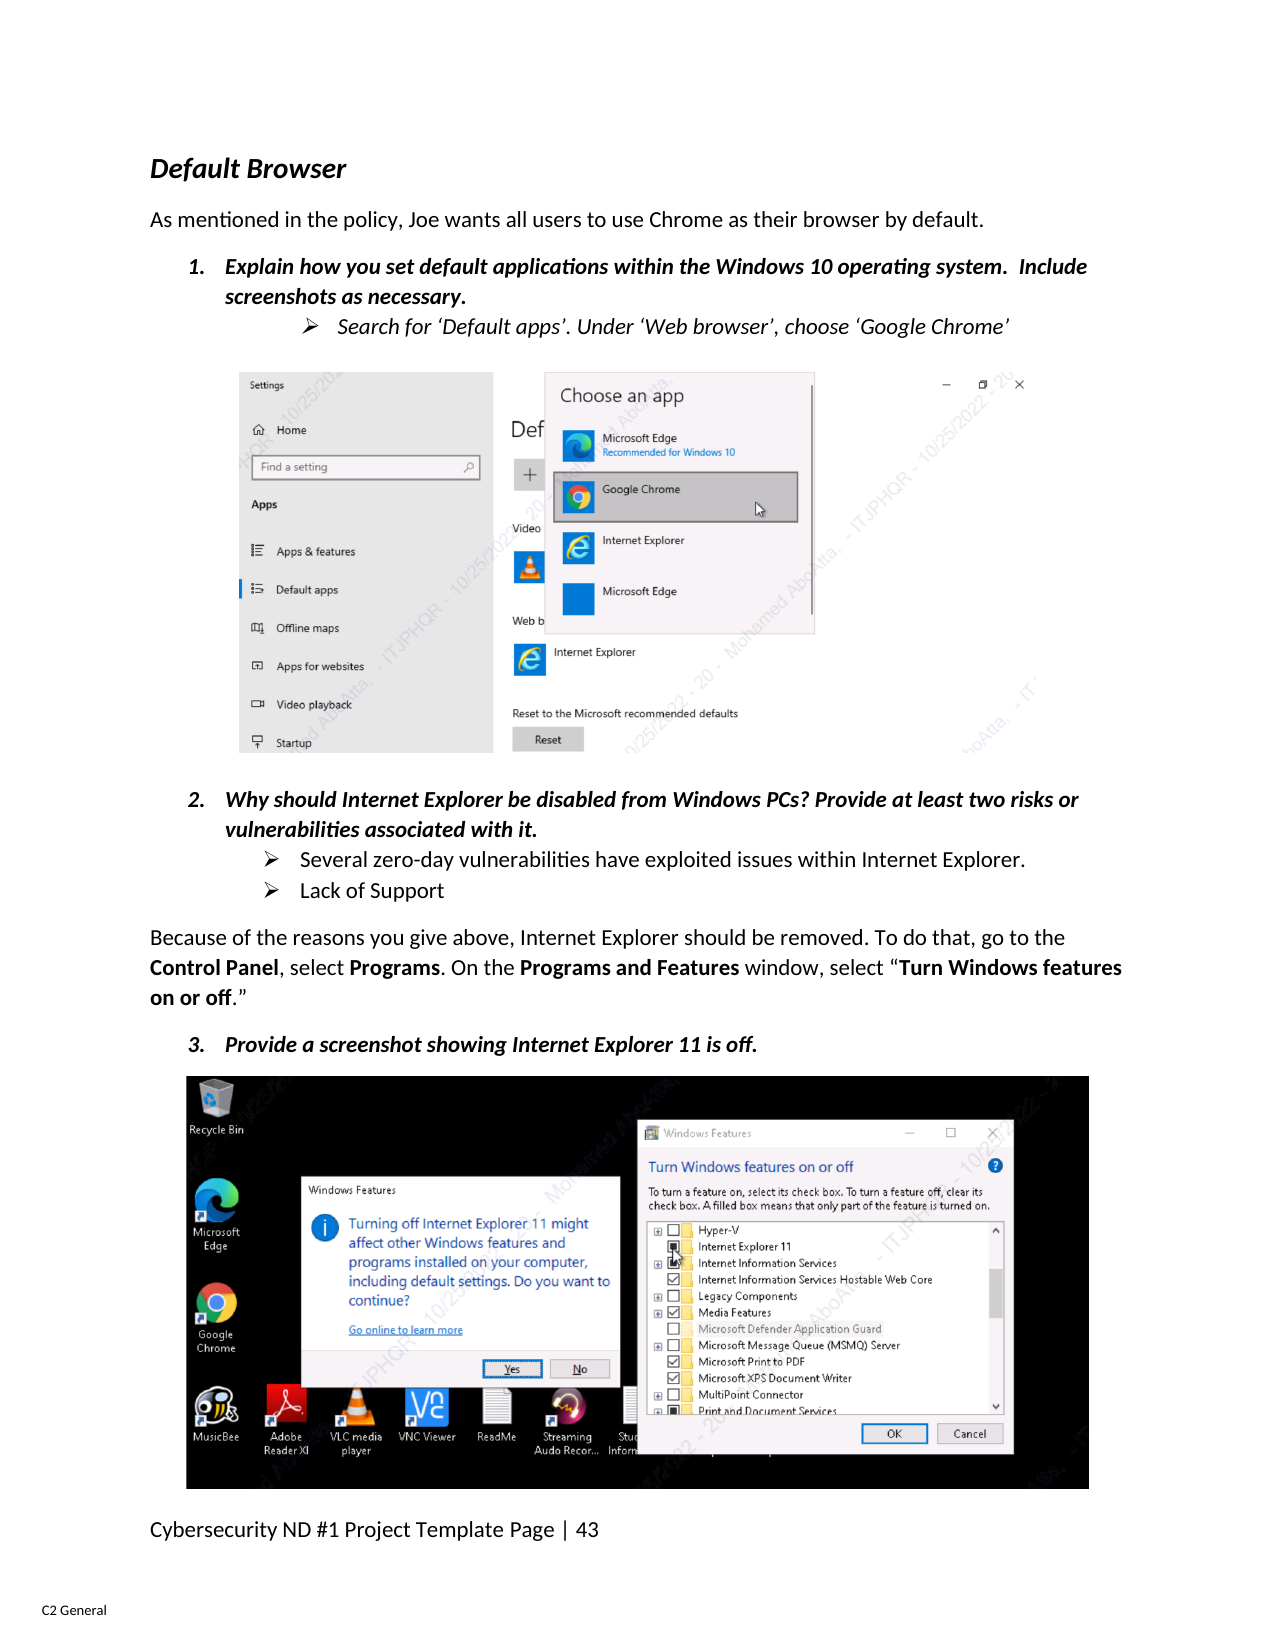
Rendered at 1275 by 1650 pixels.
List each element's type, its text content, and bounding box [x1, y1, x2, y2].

list Search for ‘Default apps’. Under ‘Web browser’, choose ‘Google Chrome’ [300, 312, 1125, 371]
list Provide a screenshot showing Internet Explorer 11 is off. [187, 1030, 1125, 1058]
list Why should Internet Explorer be disabled from Windows PCs? Provide at least two risks or vulnerabilities associated with it. [187, 785, 1125, 843]
list Several zero-day vulnerabilities have exploited issues within Internet Explorer. [262, 846, 1125, 873]
list Explain how you set default applications within the Windows 10 operating system. Include screenshots as necessary. [187, 252, 1125, 310]
text Because of the reasons you give above, Internet Explorer should be removed. To do that, go to the Control Panel, select Programs. On the Programs and Features window, select “Turn Windows features on or off.” [150, 923, 1125, 1011]
list Lack of Support [262, 876, 1125, 904]
text Default Browser [150, 150, 1125, 186]
picture [239, 372, 1036, 753]
text As mentioned in the policy, Joe wants all users to use Chrome as their browser by default. [150, 205, 1125, 233]
picture [186, 1076, 1089, 1489]
